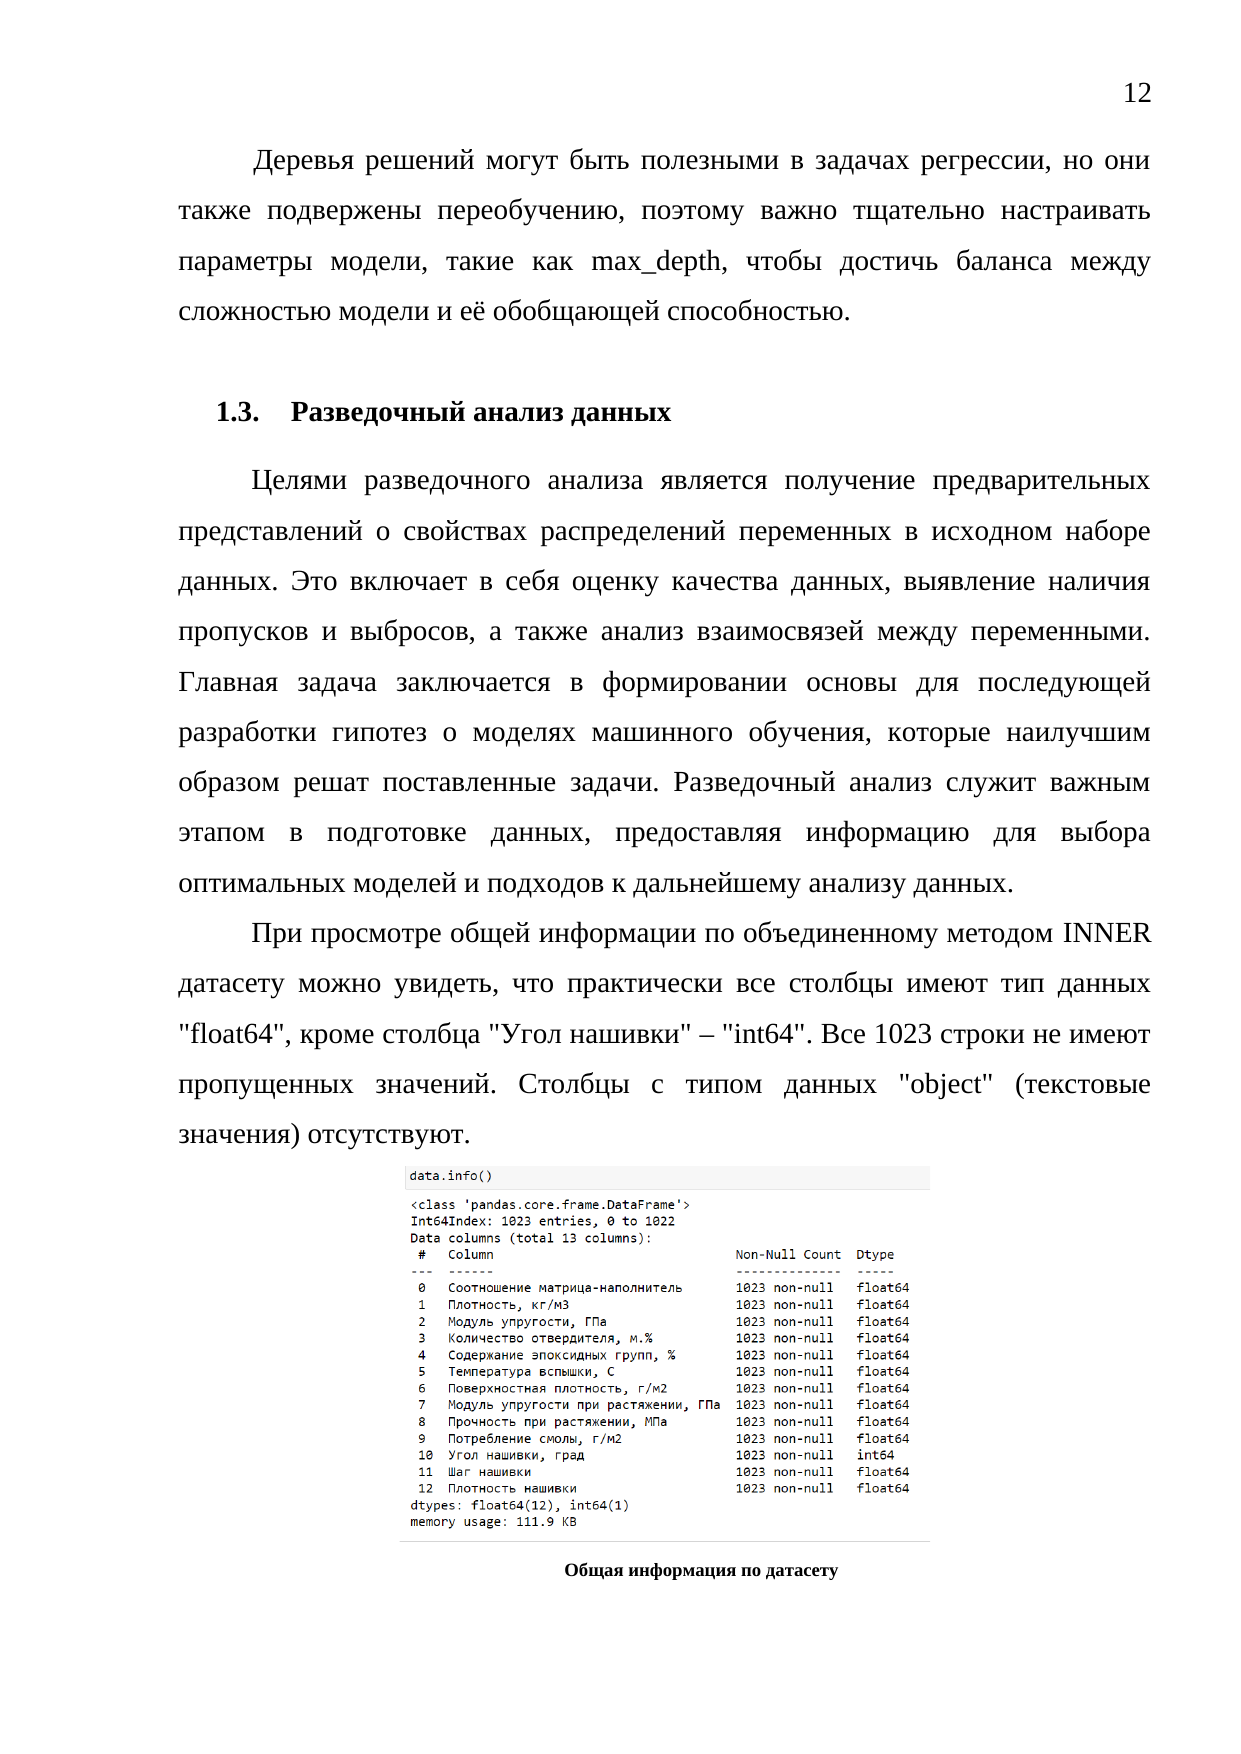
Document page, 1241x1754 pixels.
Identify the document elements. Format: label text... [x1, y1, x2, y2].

text При просмотре общей информации по объединенному методом INNER датасету можно увидеть, что практически все столбцы имеют тип данных "float64", кроме столбца "Угол нашивки" – "int64". Все 1023 строки не имеют пропущенных значений. Столбцы с типом данных "object" (текстовые значения) отсутствуют. [178, 915, 1152, 1150]
list Разведочный анализ данных [216, 394, 1152, 427]
picture [399, 1166, 931, 1542]
text Деревья решений могут быть полезными в задачах регрессии, но они также подвержены переобучению, поэтому важно тщательно настраивать параметры модели, такие как max_depth, чтобы достичь баланса между сложностью модели и её обобщающей способностью. [178, 142, 1152, 327]
text Общая информация по датасету [178, 1558, 1152, 1580]
text Целями разведочного анализа является получение предварительных представлений о свойствах распределений переменных в исходном наборе данных. Это включает в себя оценку качества данных, выявление наличия пропусков и выбросов, а также анализ взаимосвязей между переменными. Главная задача заключается в формировании основы для последующей разработки гипотез о моделях машинного обучения, которые наилучшим образом решат поставленные задачи. Разведочный анализ служит важным этапом в подготовке данных, предоставляя информацию для выбора оптимальных моделей и подходов к дальнейшему анализу данных. [178, 462, 1152, 898]
